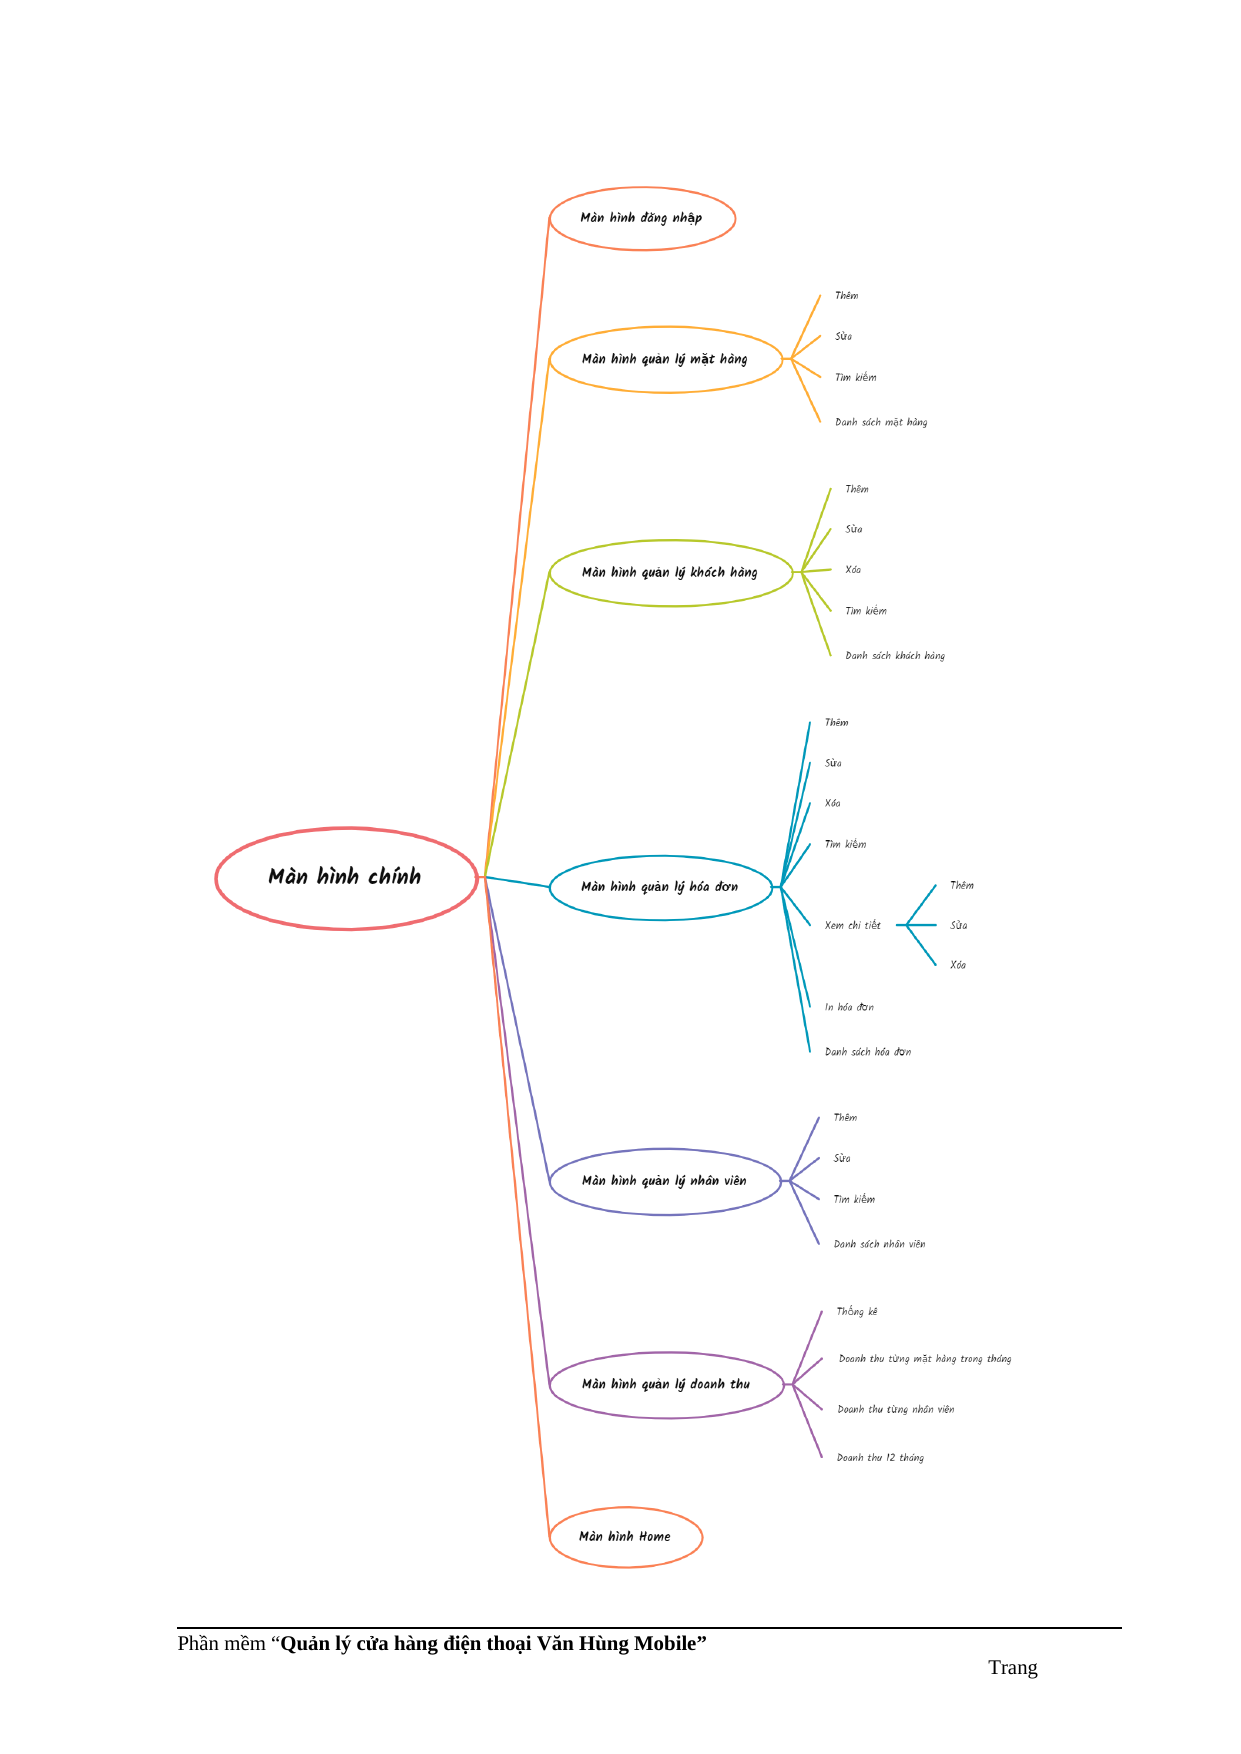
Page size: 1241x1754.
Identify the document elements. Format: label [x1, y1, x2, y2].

picture [177, 149, 1066, 1603]
